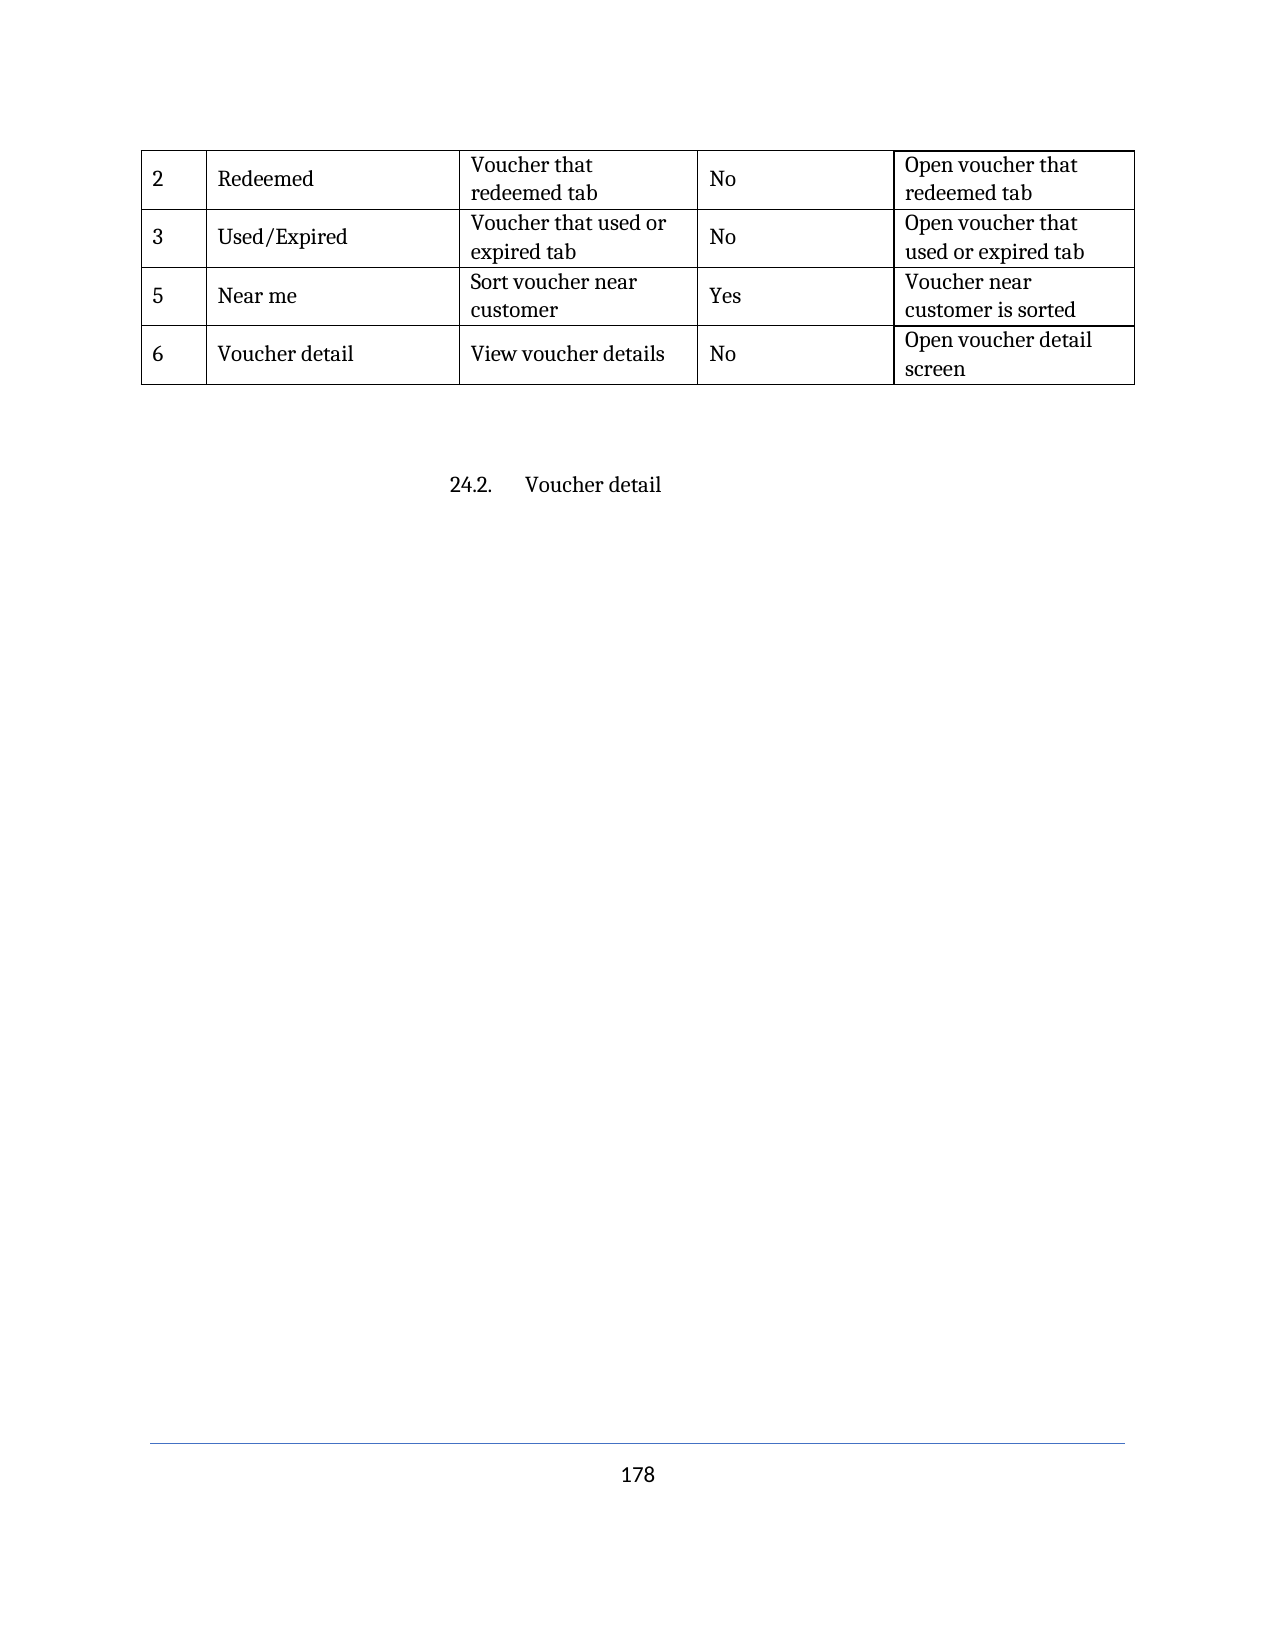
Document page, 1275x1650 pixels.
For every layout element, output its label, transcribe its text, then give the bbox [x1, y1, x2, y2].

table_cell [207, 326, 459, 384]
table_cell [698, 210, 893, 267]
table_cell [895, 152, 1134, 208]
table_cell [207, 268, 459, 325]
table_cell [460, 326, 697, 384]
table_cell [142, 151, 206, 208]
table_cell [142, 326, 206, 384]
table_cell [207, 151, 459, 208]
list Voucher detail [450, 472, 1125, 498]
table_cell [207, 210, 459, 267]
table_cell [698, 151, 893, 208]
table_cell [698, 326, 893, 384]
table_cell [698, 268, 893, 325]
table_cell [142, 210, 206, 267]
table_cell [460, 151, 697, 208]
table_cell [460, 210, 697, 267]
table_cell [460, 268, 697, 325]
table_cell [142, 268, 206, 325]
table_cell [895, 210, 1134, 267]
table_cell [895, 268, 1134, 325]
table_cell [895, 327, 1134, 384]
